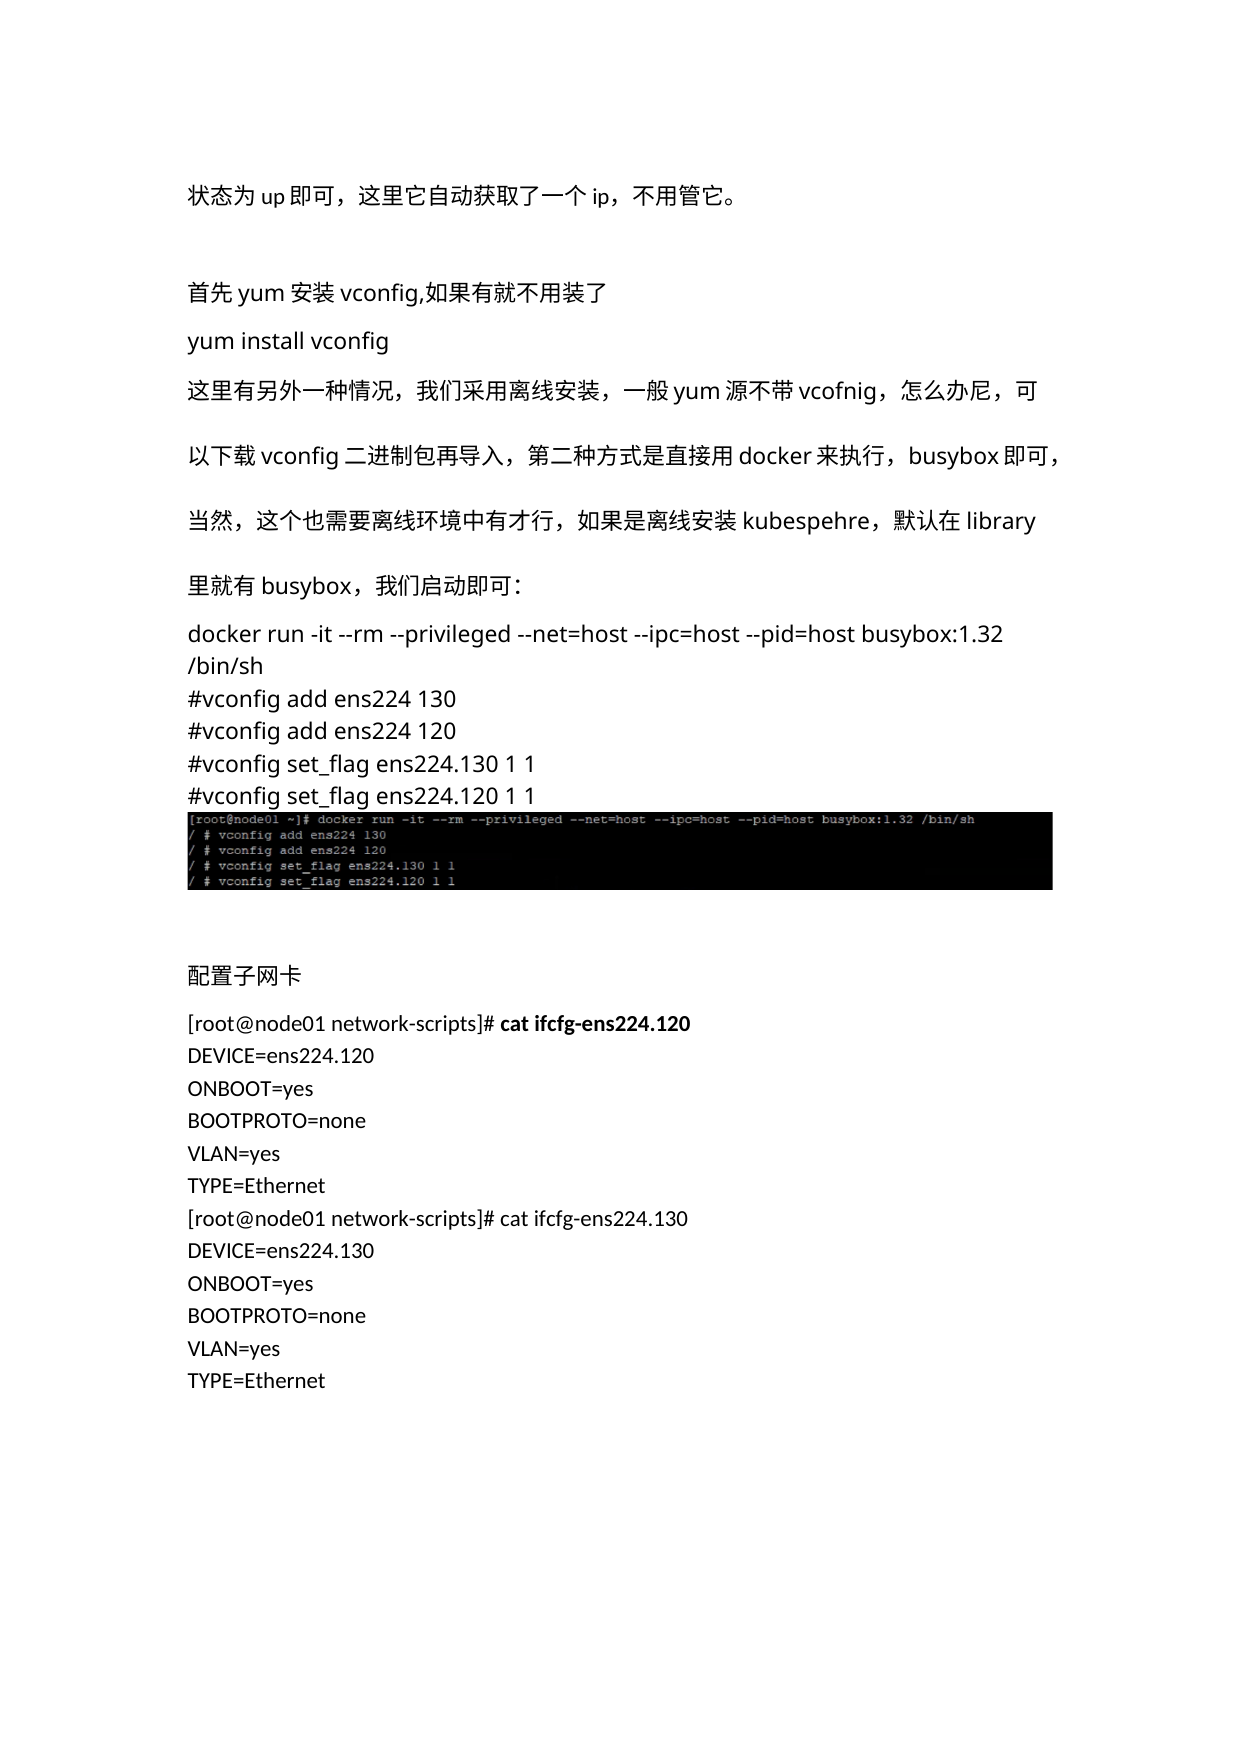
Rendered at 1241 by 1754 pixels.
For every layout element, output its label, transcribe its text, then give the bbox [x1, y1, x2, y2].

text #vconfig add ens224 130 [187, 682, 1053, 714]
text 配置子网卡 [187, 942, 1053, 1007]
text #vconfig set_flag ens224.130 1 1 [187, 747, 1053, 779]
text ONBOOT=yes [187, 1267, 1053, 1299]
text 首先yum安装vconfig,如果有就不用装了 [187, 259, 1053, 324]
text [root@node01 network-scripts]# cat ifcfg-ens224.130 [187, 1202, 1053, 1234]
text yum install vconfig [187, 324, 1053, 357]
text DEVICE=ens224.120 [187, 1039, 1053, 1072]
text TYPE=Ethernet [187, 1169, 1053, 1202]
text DEVICE=ens224.130 [187, 1234, 1053, 1267]
text #vconfig add ens224 120 [187, 714, 1053, 747]
text BOOTPROTO=none [187, 1104, 1053, 1137]
text BOOTPROTO=none [187, 1299, 1053, 1332]
text ONBOOT=yes [187, 1072, 1053, 1104]
text [root@node01 network-scripts]# cat ifcfg-ens224.120 [187, 1007, 1053, 1039]
text 状态为up即可，这里它自动获取了一个ip，不用管它。 [187, 162, 1053, 227]
picture [187, 812, 1053, 890]
text docker run -it --rm --privileged --net=host --ipc=host --pid=host busybox:1.32 /bin/sh [187, 617, 1053, 682]
text #vconfig set_flag ens224.120 1 1 [187, 779, 1053, 812]
text TYPE=Ethernet [187, 1364, 1053, 1397]
text VLAN=yes [187, 1137, 1053, 1169]
text 这里有另外一种情况，我们采用离线安装，一般yum源不带vcofnig，怎么办尼，可以下载vconfig二进制包再导入，第二种方式是直接用docker来执行，busybox即可，当然，这个也需要离线环境中有才行，如果是离线安装kubespehre，默认在library里就有busybox，我们启动即可： [187, 357, 1053, 617]
text VLAN=yes [187, 1332, 1053, 1364]
